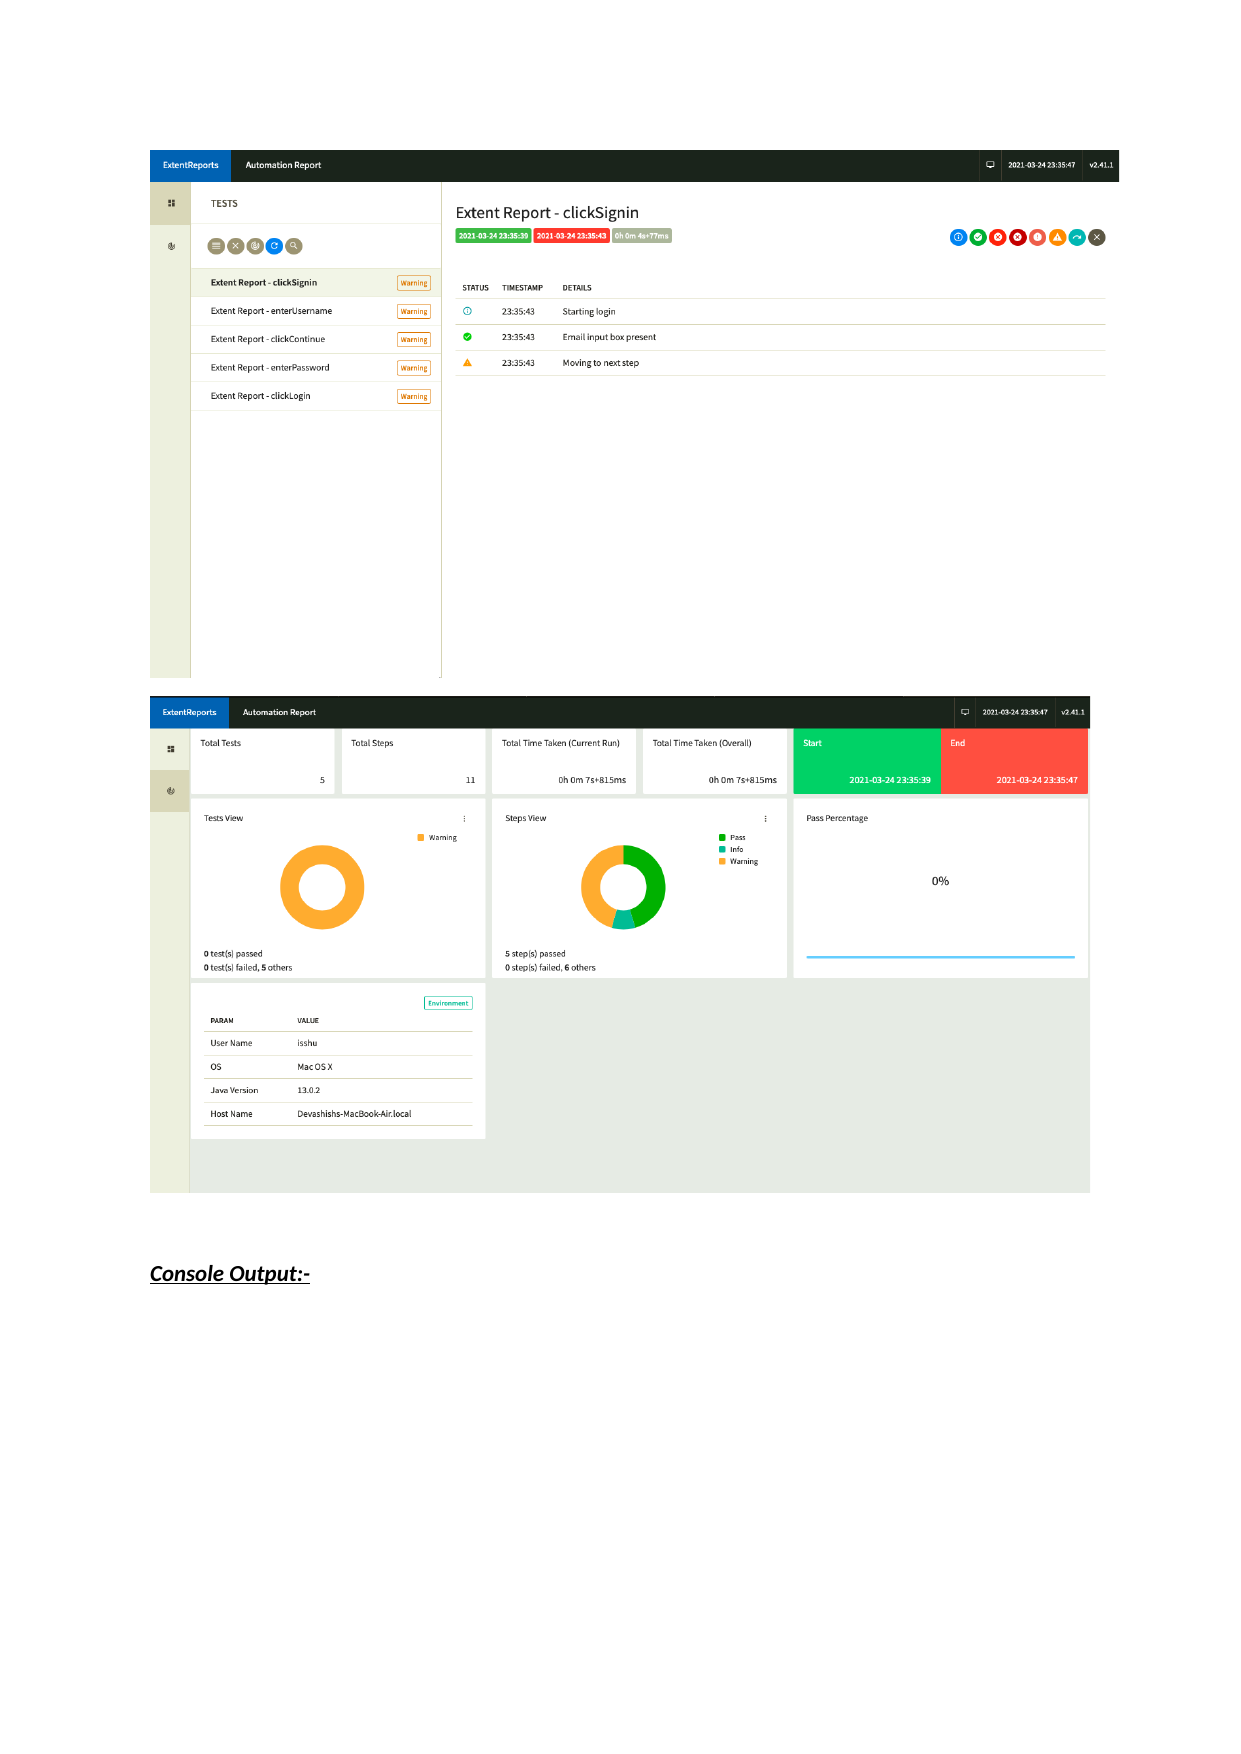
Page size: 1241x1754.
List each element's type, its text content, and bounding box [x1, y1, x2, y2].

picture [150, 150, 1120, 678]
text Console Output:- [150, 1259, 1090, 1287]
picture [150, 696, 1091, 1193]
